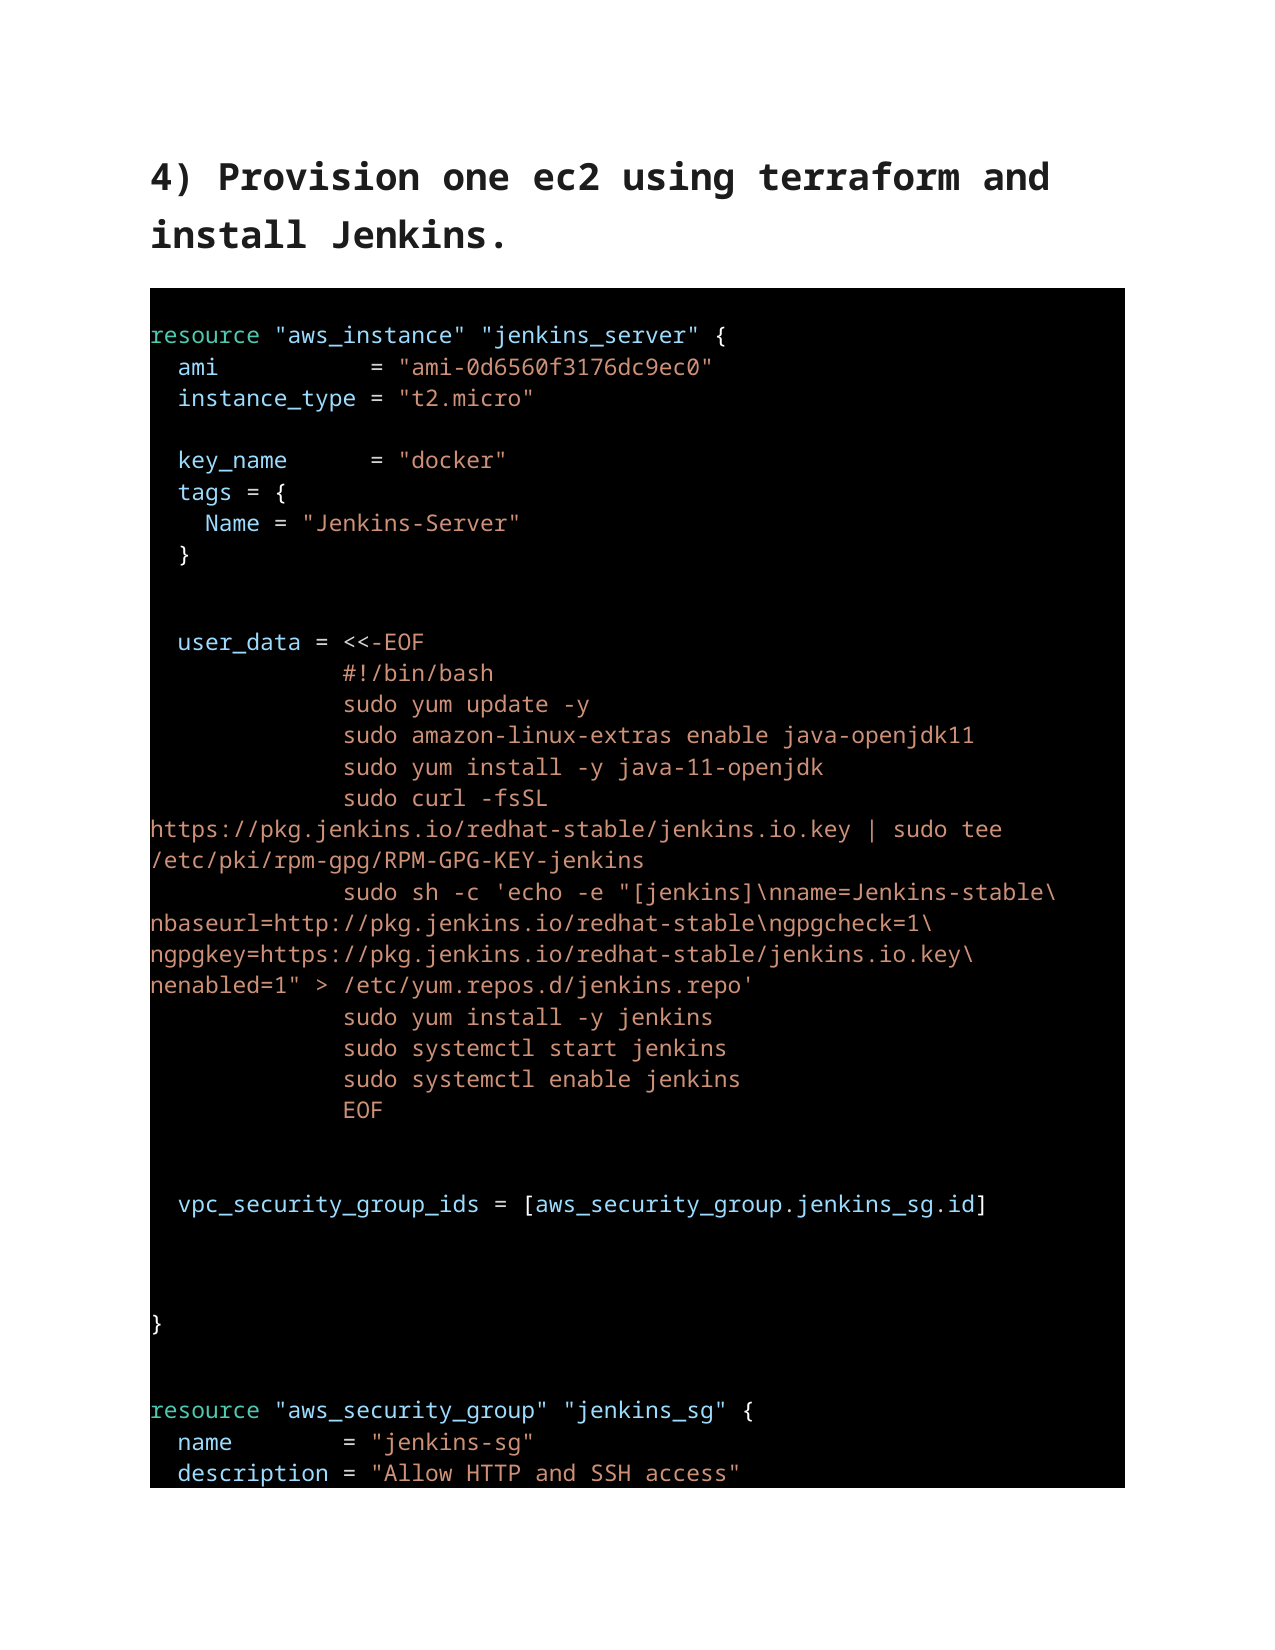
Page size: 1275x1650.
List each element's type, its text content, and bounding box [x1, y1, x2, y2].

text sudo yum install -y jenkins [150, 1001, 1125, 1032]
text name = "jenkins-sg" [150, 1426, 1125, 1457]
text #!/bin/bash [150, 657, 1125, 688]
text resource "aws_security_group" "jenkins_sg" { [150, 1394, 1125, 1426]
text key_name = "docker" [150, 444, 1125, 476]
text sudo sh -c 'echo -e "[jenkins]\nname=Jenkins-stable\nbaseurl=http://pkg.jenkins.io/redhat-stable\ngpgcheck=1\ngpgkey=https://pkg.jenkins.io/redhat-stable/jenkins.io.key\nenabled=1" > /etc/yum.repos.d/jenkins.repo' [150, 876, 1125, 1001]
text 4) Provision one ec2 using terraform and install Jenkins. [150, 150, 1125, 260]
text sudo amazon-linux-extras enable java-openjdk11 [150, 719, 1125, 751]
text resource "aws_instance" "jenkins_server" { [150, 319, 1125, 351]
text } [150, 1307, 1125, 1338]
text } [150, 538, 1125, 569]
text sudo curl -fsSL https://pkg.jenkins.io/redhat-stable/jenkins.io.key | sudo tee /etc/pki/rpm-gpg/RPM-GPG-KEY-jenkins [150, 782, 1125, 876]
text EOF [150, 1094, 1125, 1126]
text Name = "Jenkins-Server" [150, 507, 1125, 538]
text user_data = <<-EOF [150, 626, 1125, 657]
text instance_type = "t2.micro" [150, 382, 1125, 413]
text sudo systemctl enable jenkins [150, 1063, 1125, 1094]
text description = "Allow HTTP and SSH access" [150, 1457, 1125, 1488]
text ami = "ami-0d6560f3176dc9ec0" [150, 351, 1125, 382]
text tags = { [150, 476, 1125, 507]
text sudo yum update -y [150, 688, 1125, 719]
text vpc_security_group_ids = [aws_security_group.jenkins_sg.id] [150, 1188, 1125, 1219]
text sudo systemctl start jenkins [150, 1032, 1125, 1063]
text sudo yum install -y java-11-openjdk [150, 751, 1125, 782]
